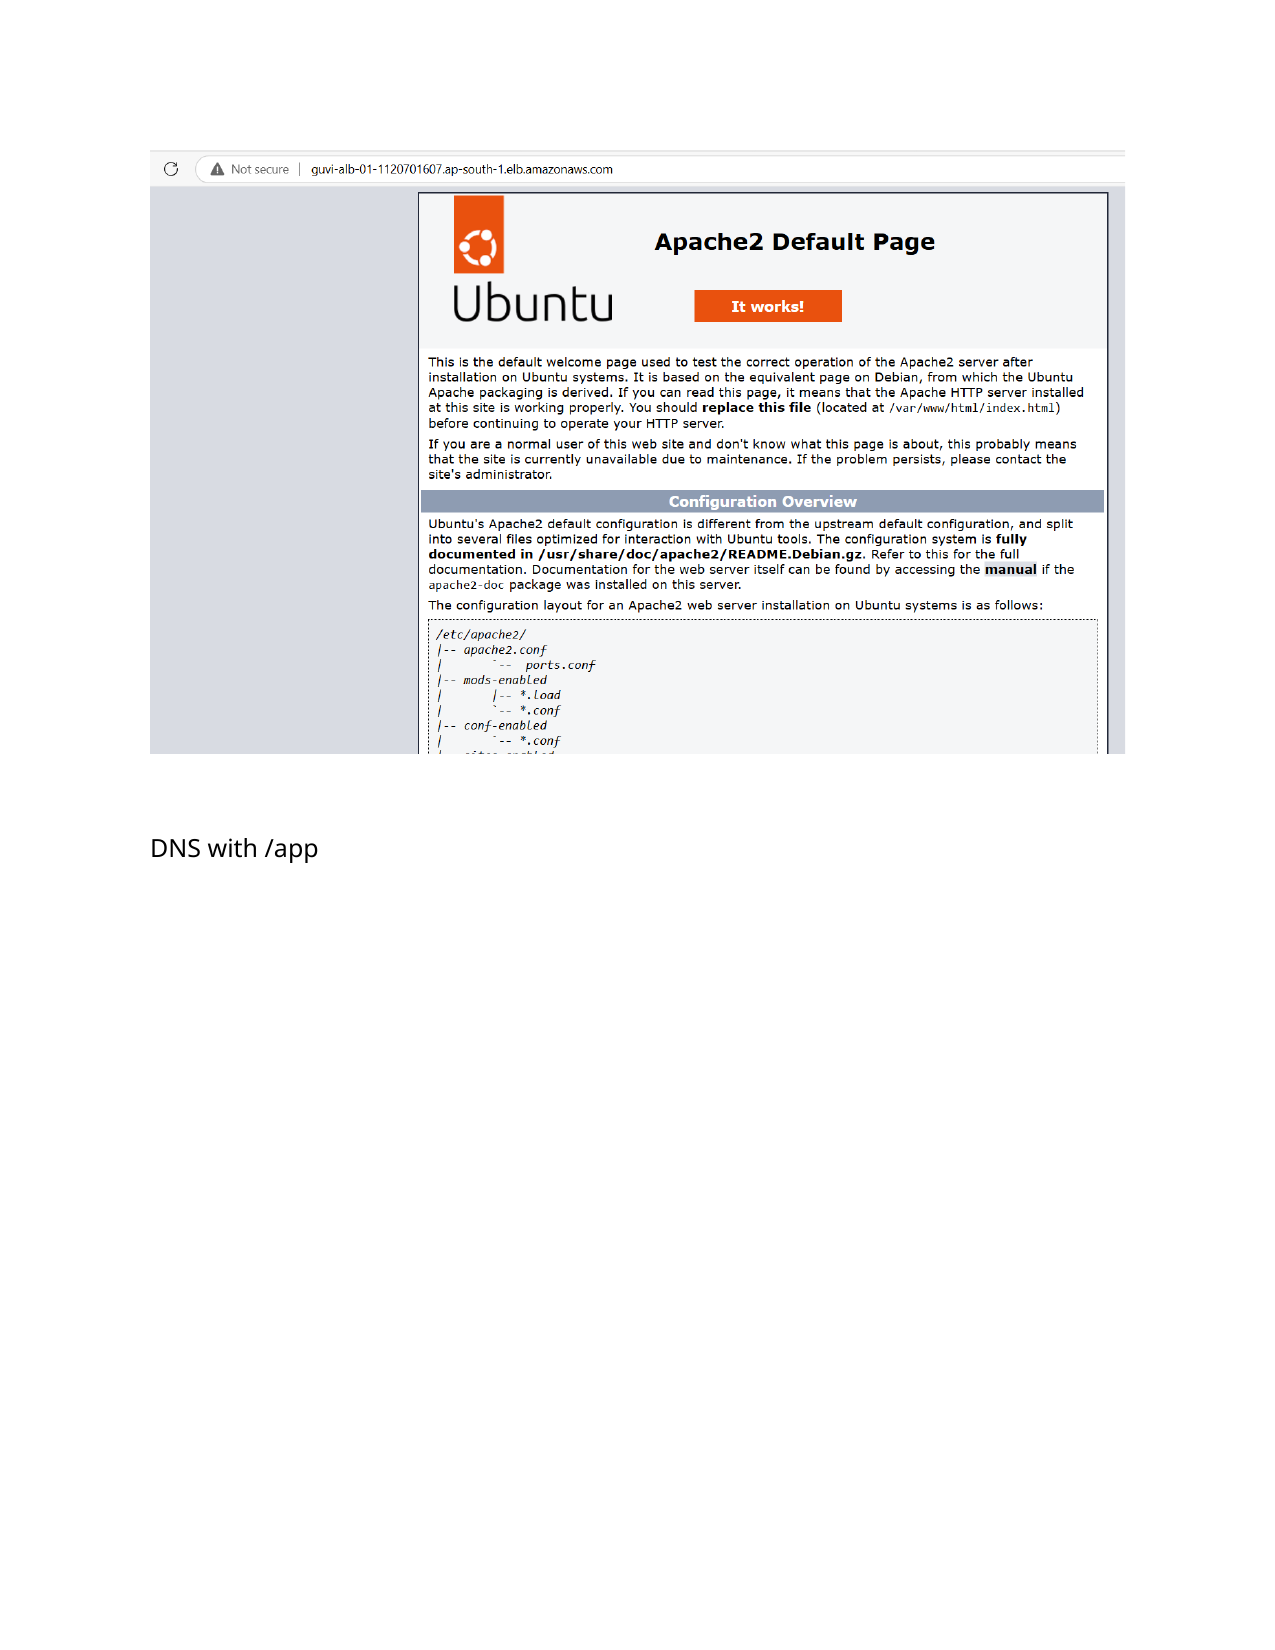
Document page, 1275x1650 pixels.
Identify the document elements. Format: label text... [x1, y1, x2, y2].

picture [150, 150, 1125, 754]
text DNS with /app [150, 831, 1125, 865]
